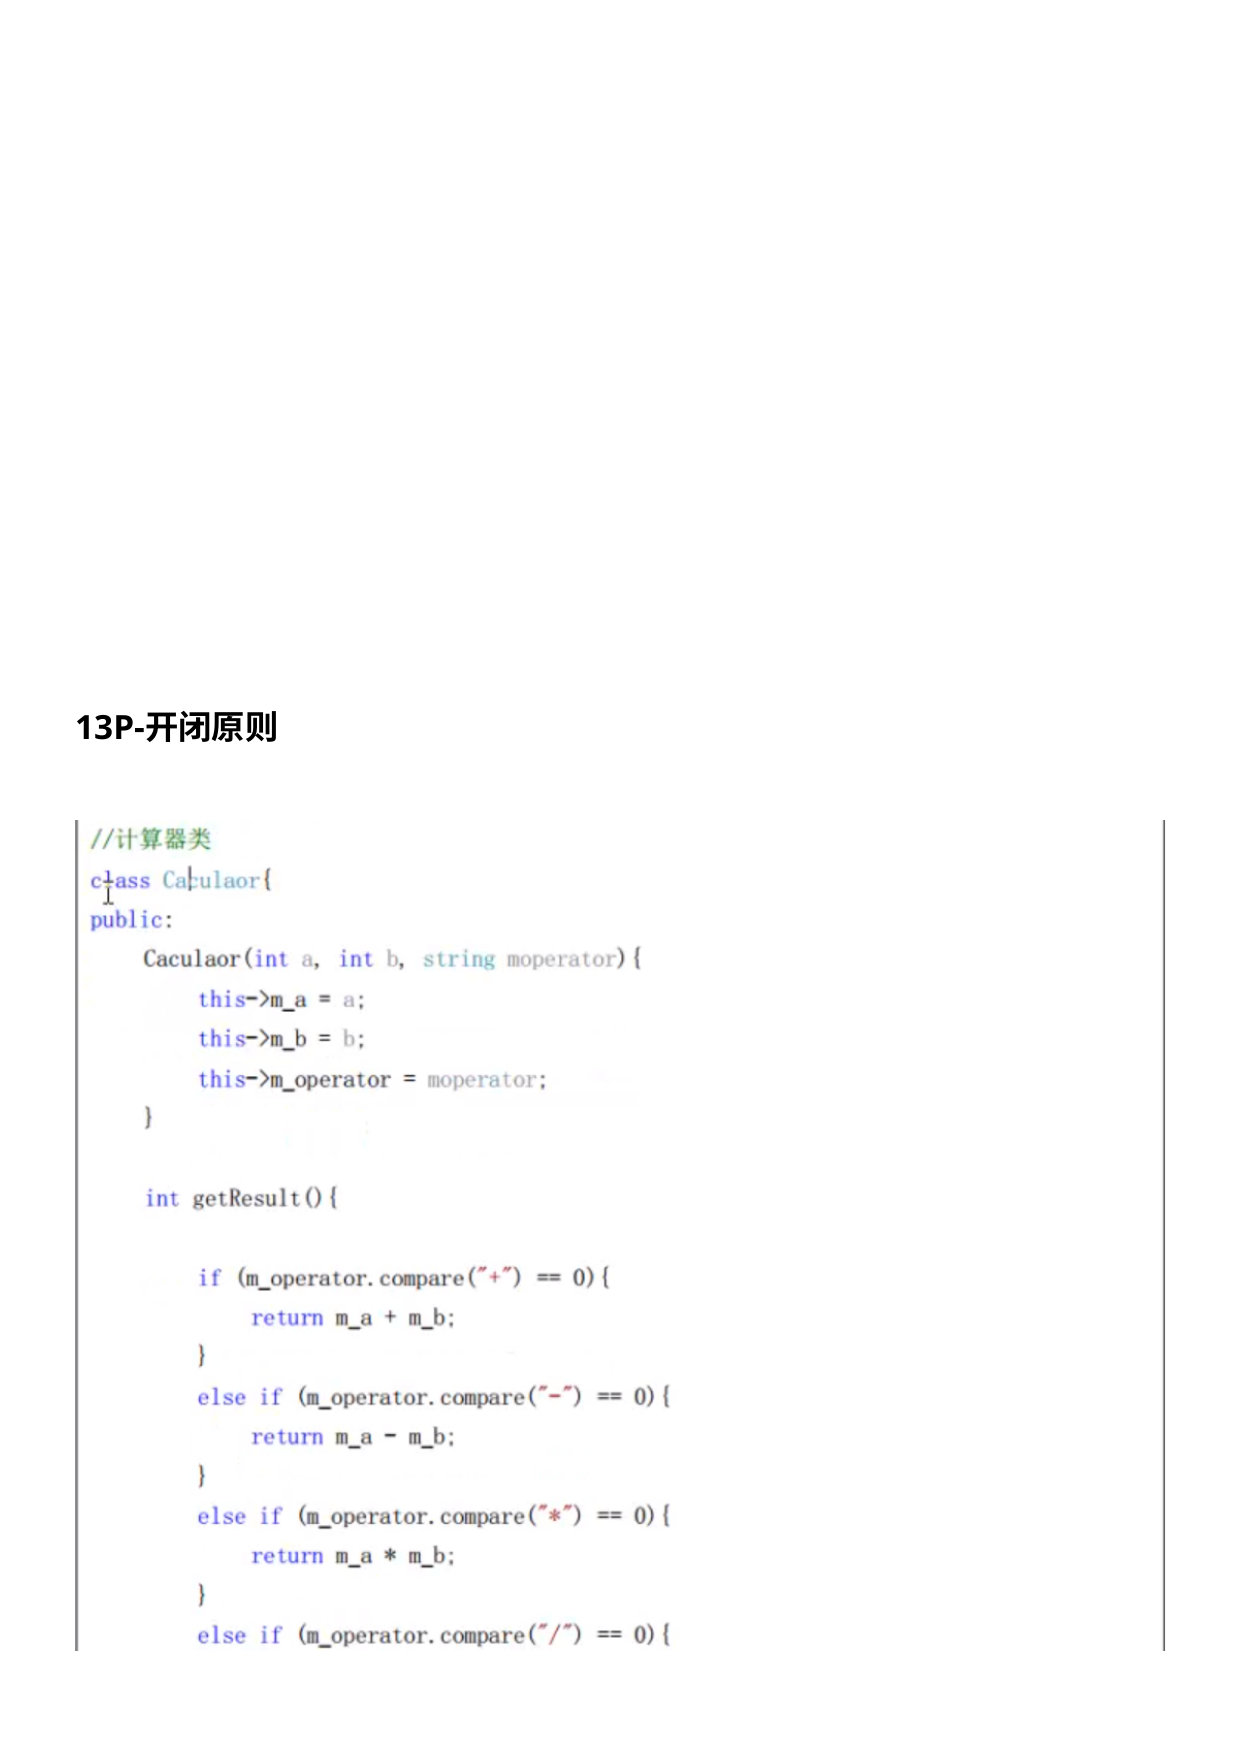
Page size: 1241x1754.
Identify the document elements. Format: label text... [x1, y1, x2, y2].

subtitle 13P-开闭原则 [75, 693, 1165, 758]
picture [75, 820, 1166, 1651]
